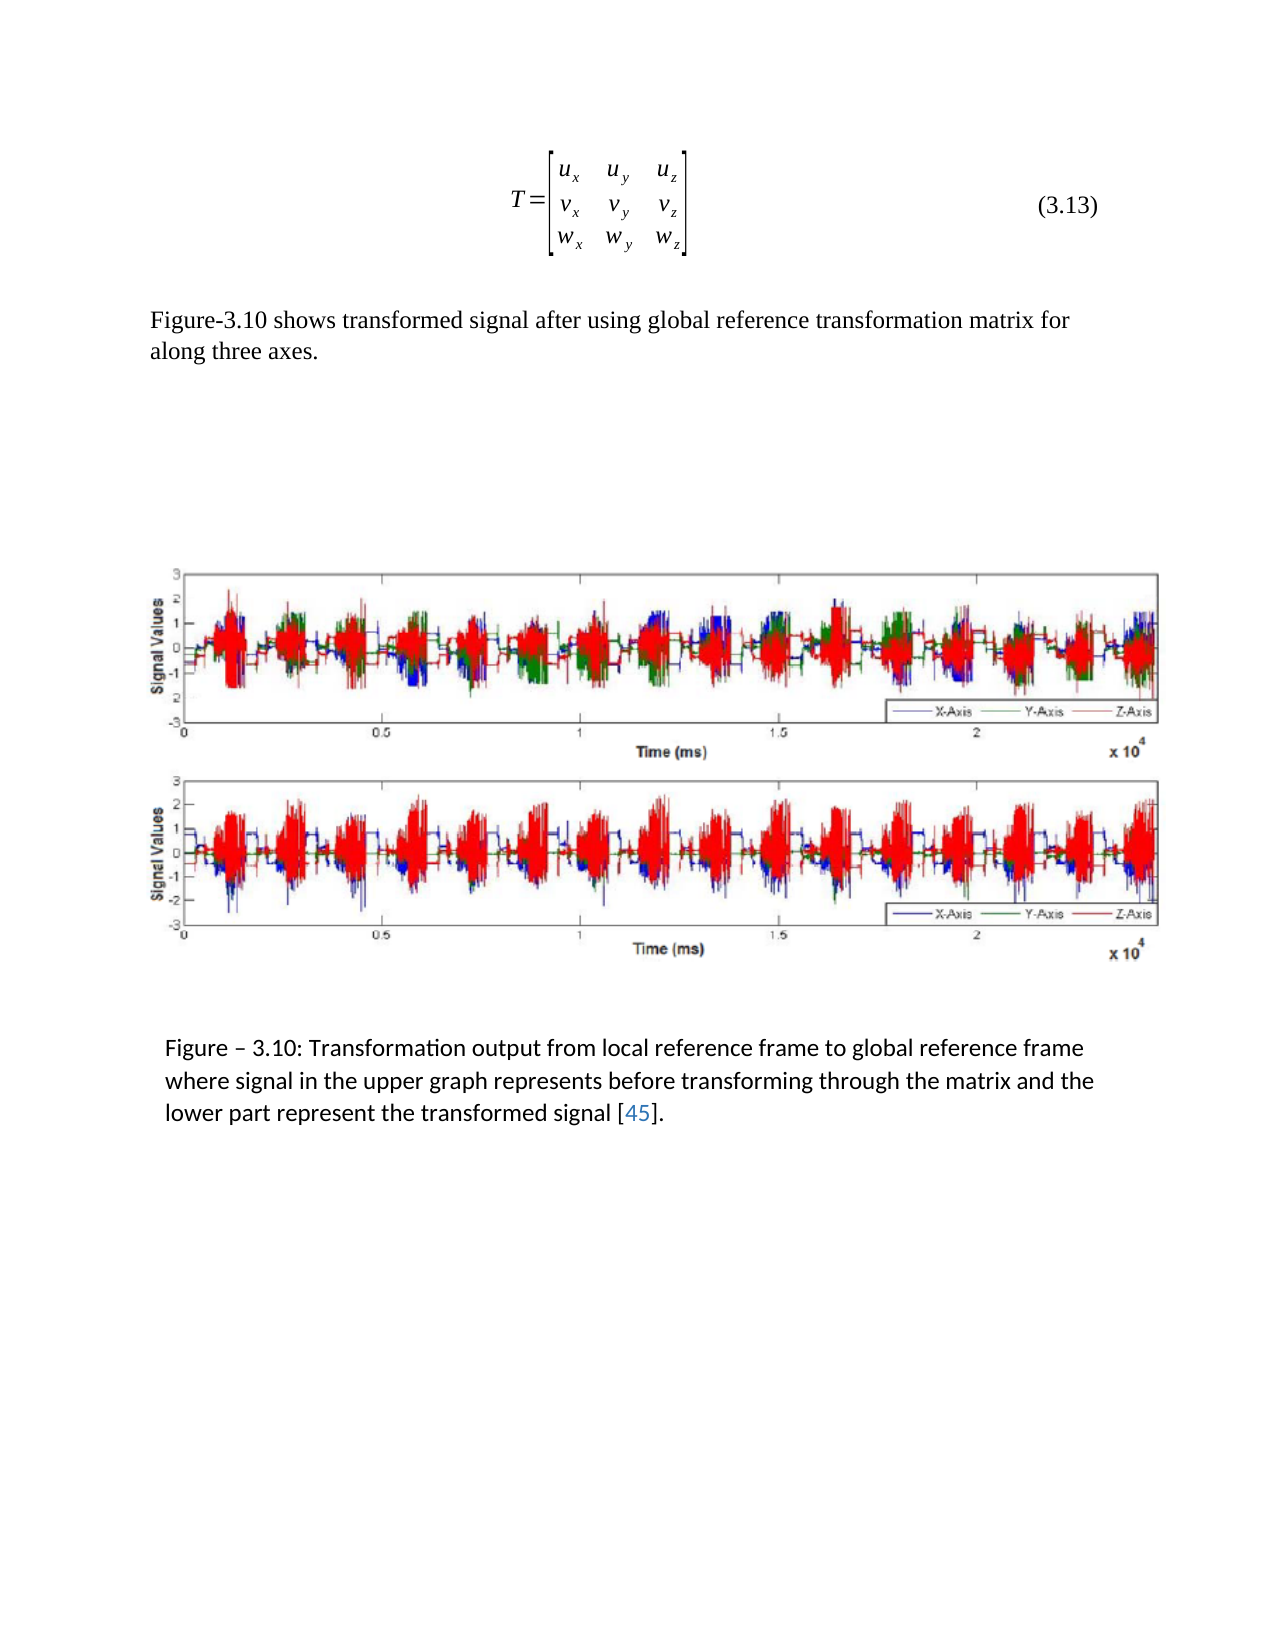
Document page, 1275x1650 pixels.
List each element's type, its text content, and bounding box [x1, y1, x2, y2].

text Figure-3.10 shows transformed signal after using global reference transformation matrix for along three axes. [150, 305, 1125, 365]
table_header (3.13) [1012, 150, 1124, 258]
picture [134, 550, 1180, 975]
table_header [188, 150, 1012, 258]
